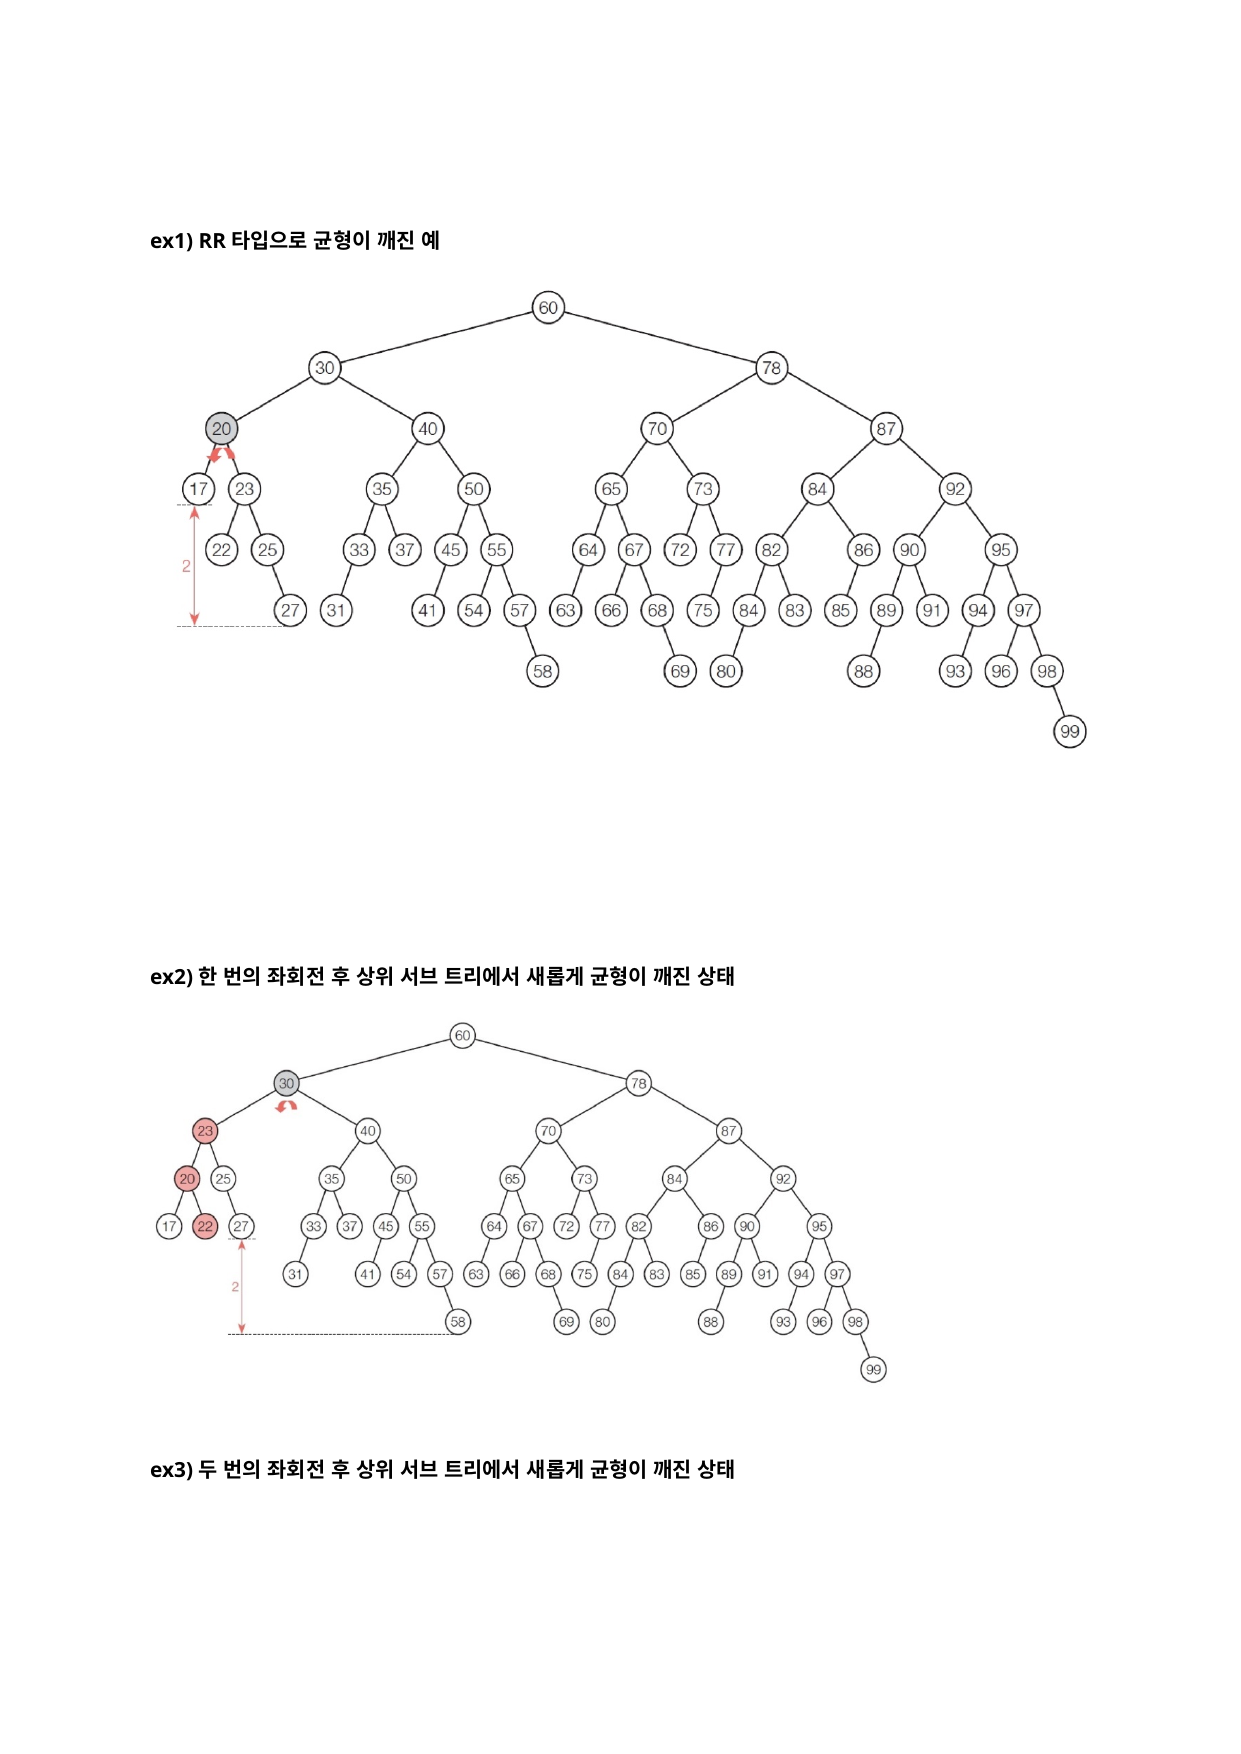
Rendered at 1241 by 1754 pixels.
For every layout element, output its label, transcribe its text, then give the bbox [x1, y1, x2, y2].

text ex1) RR 타입으로 균형이 깨진 예 [150, 224, 1090, 255]
text ex3) 두 번의 좌회전 후 상위 서브 트리에서 새롭게 균형이 깨진 상태 [150, 1453, 1090, 1484]
text ex2) 한 번의 좌회전 후 상위 서브 트리에서 새롭게 균형이 깨진 상태 [150, 961, 1090, 991]
picture [150, 273, 1089, 753]
picture [150, 1010, 893, 1388]
